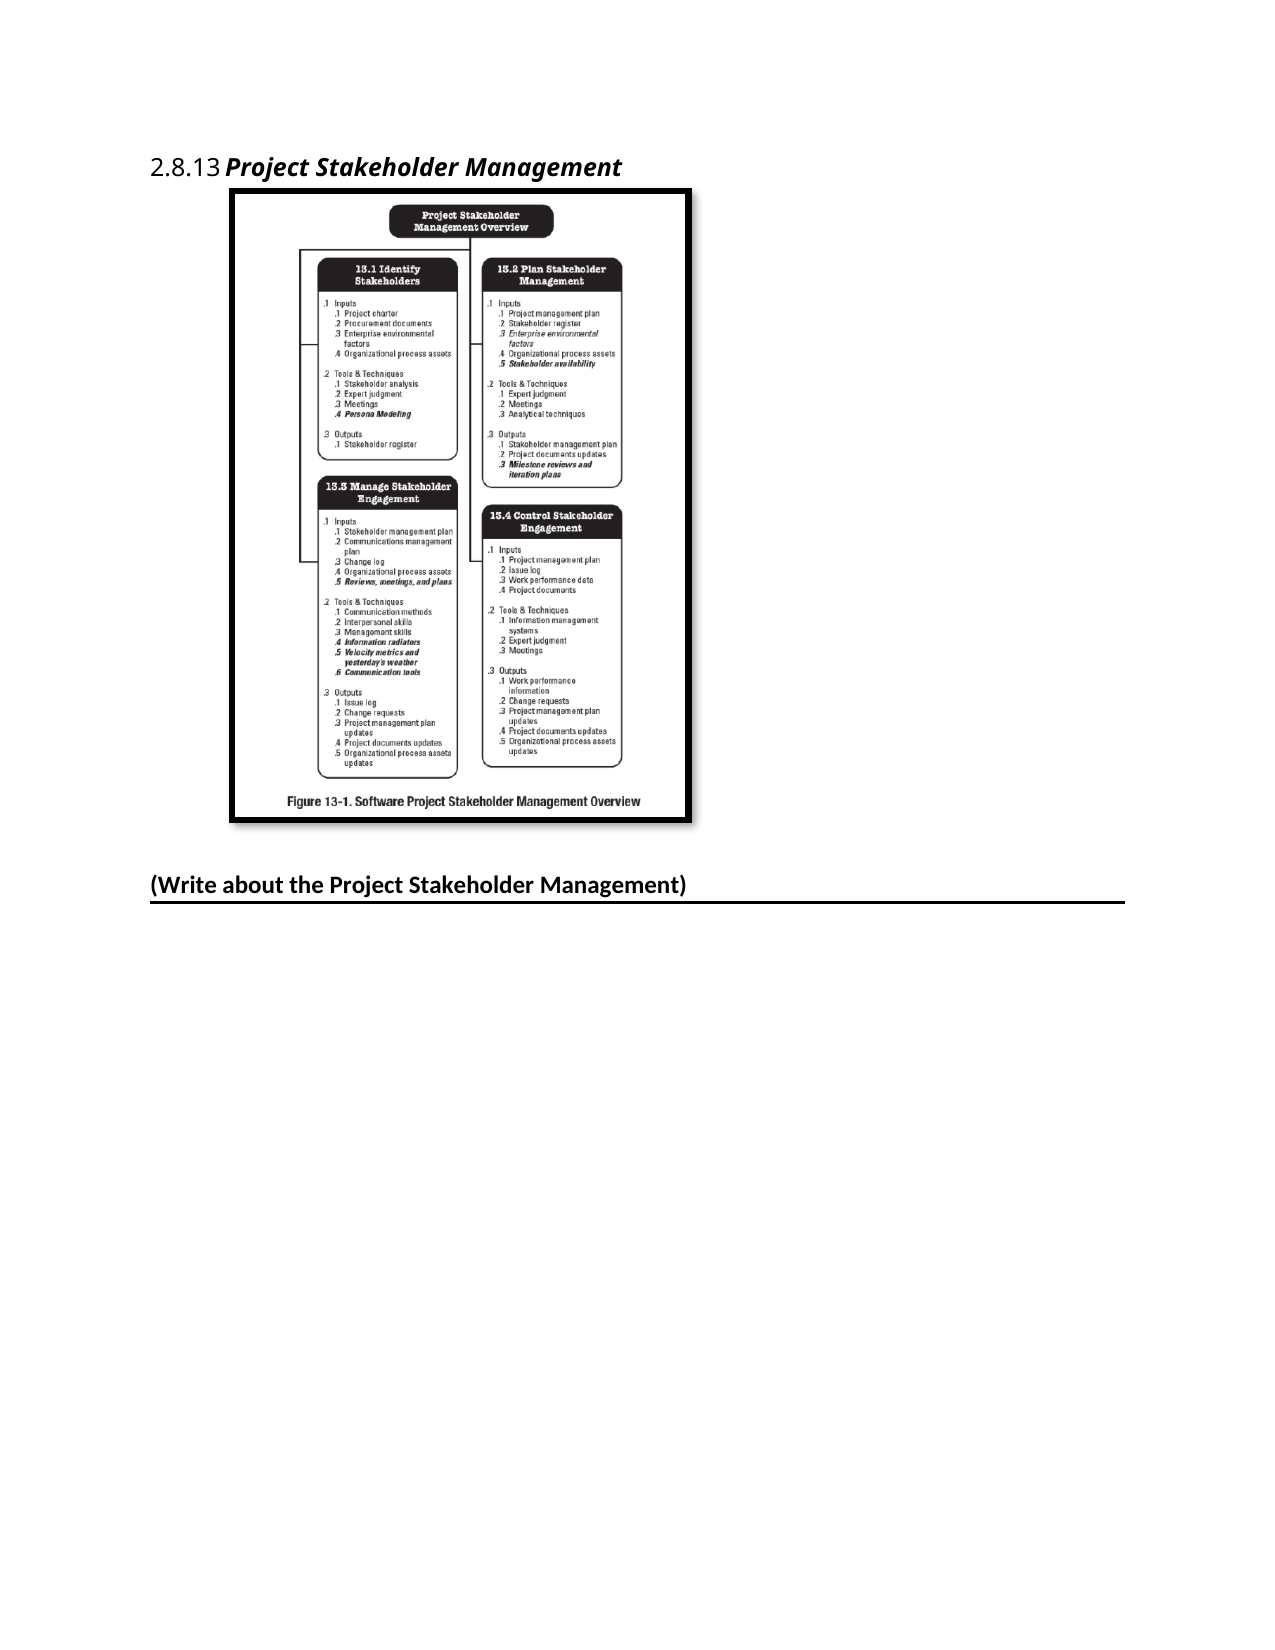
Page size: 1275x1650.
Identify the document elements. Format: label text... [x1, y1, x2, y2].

subtitle Project Stakeholder Management [150, 150, 1125, 184]
picture [235, 194, 685, 817]
text (Write about the Project Stakeholder Management) [150, 869, 1125, 901]
